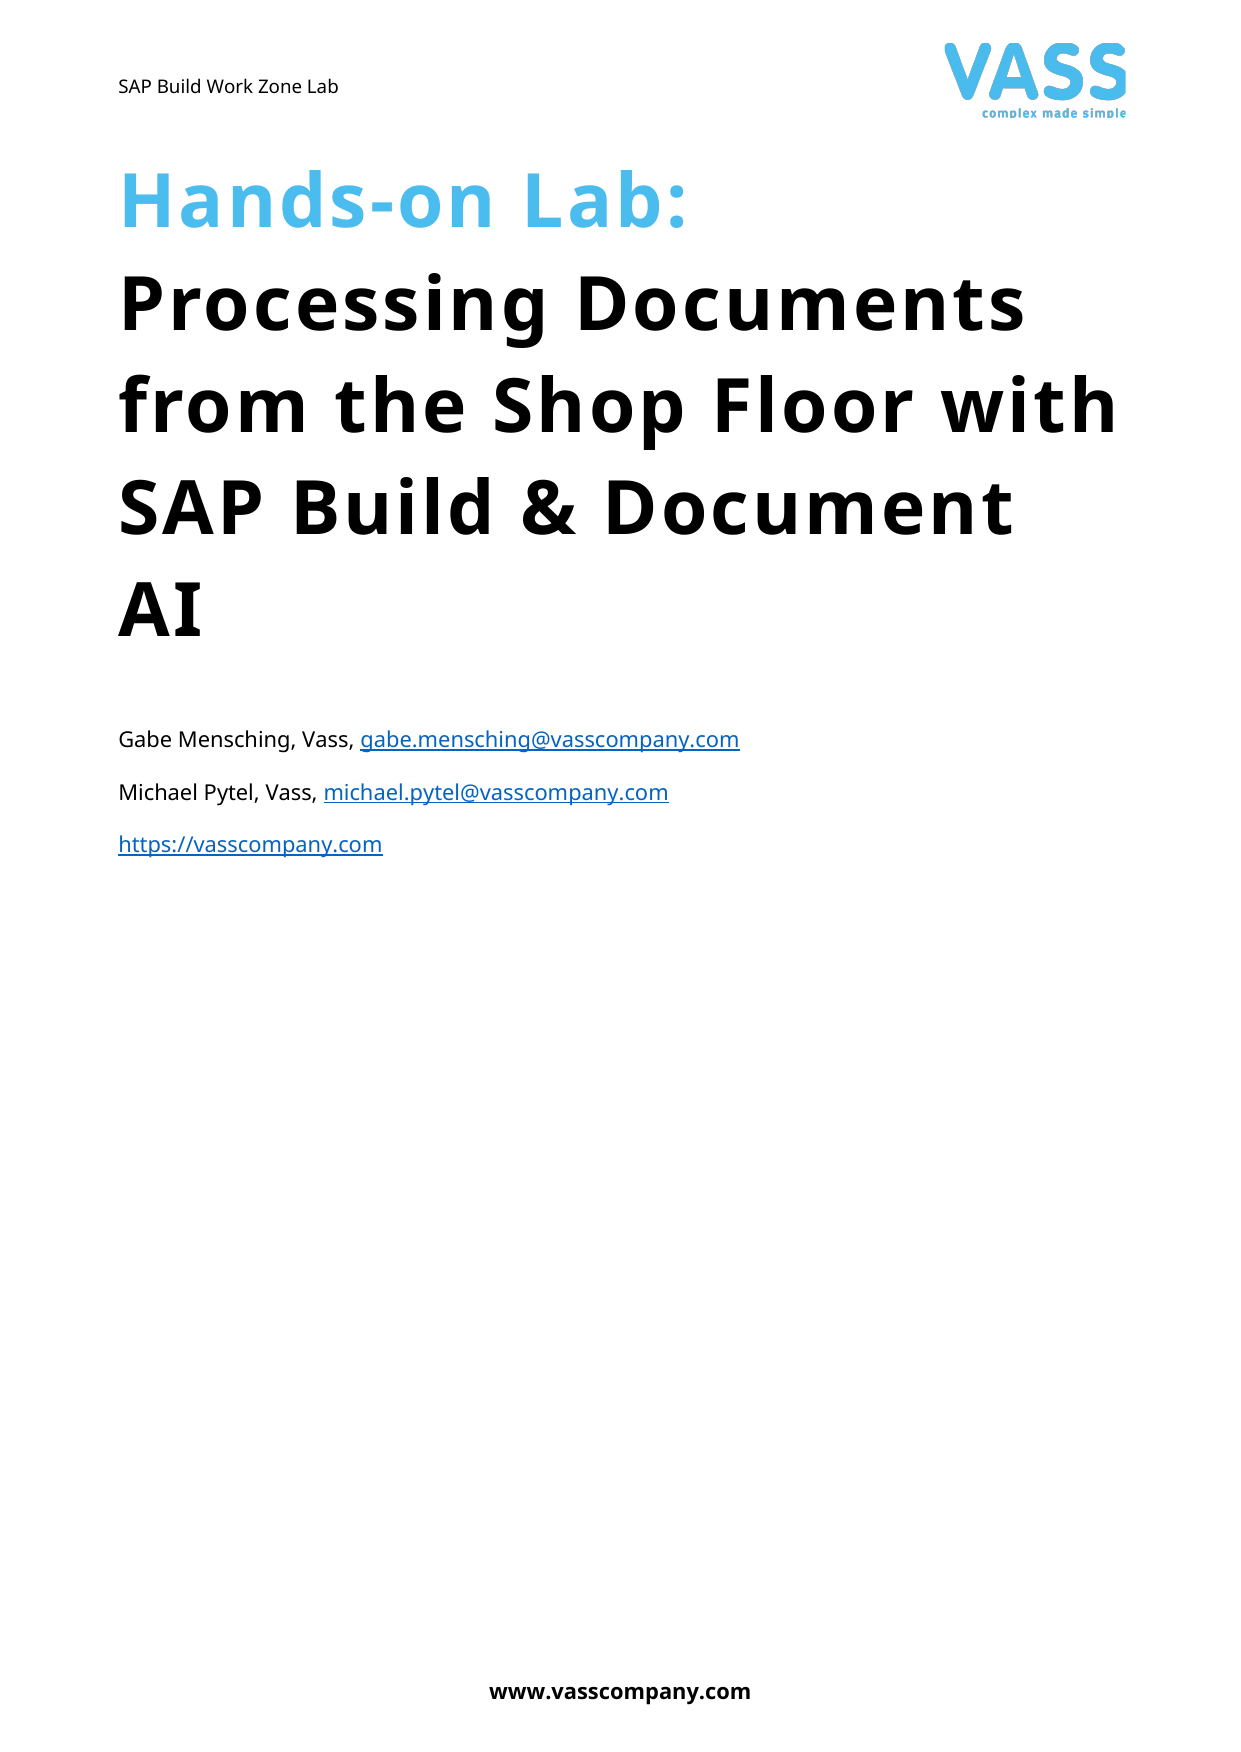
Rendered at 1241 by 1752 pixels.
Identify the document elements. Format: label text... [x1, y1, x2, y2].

text Michael Pytel, Vass, michael.pytel@vasscompany.com [118, 777, 1122, 806]
text https://vasscompany.com [118, 829, 1122, 859]
text Gabe Mensching, Vass, gabe.mensching@vasscompany.com [118, 724, 1122, 754]
picture [944, 43, 1126, 118]
title Hands-on Lab: Processing Documents from the Shop Floor with SAP Build & Document AI [118, 148, 1122, 659]
